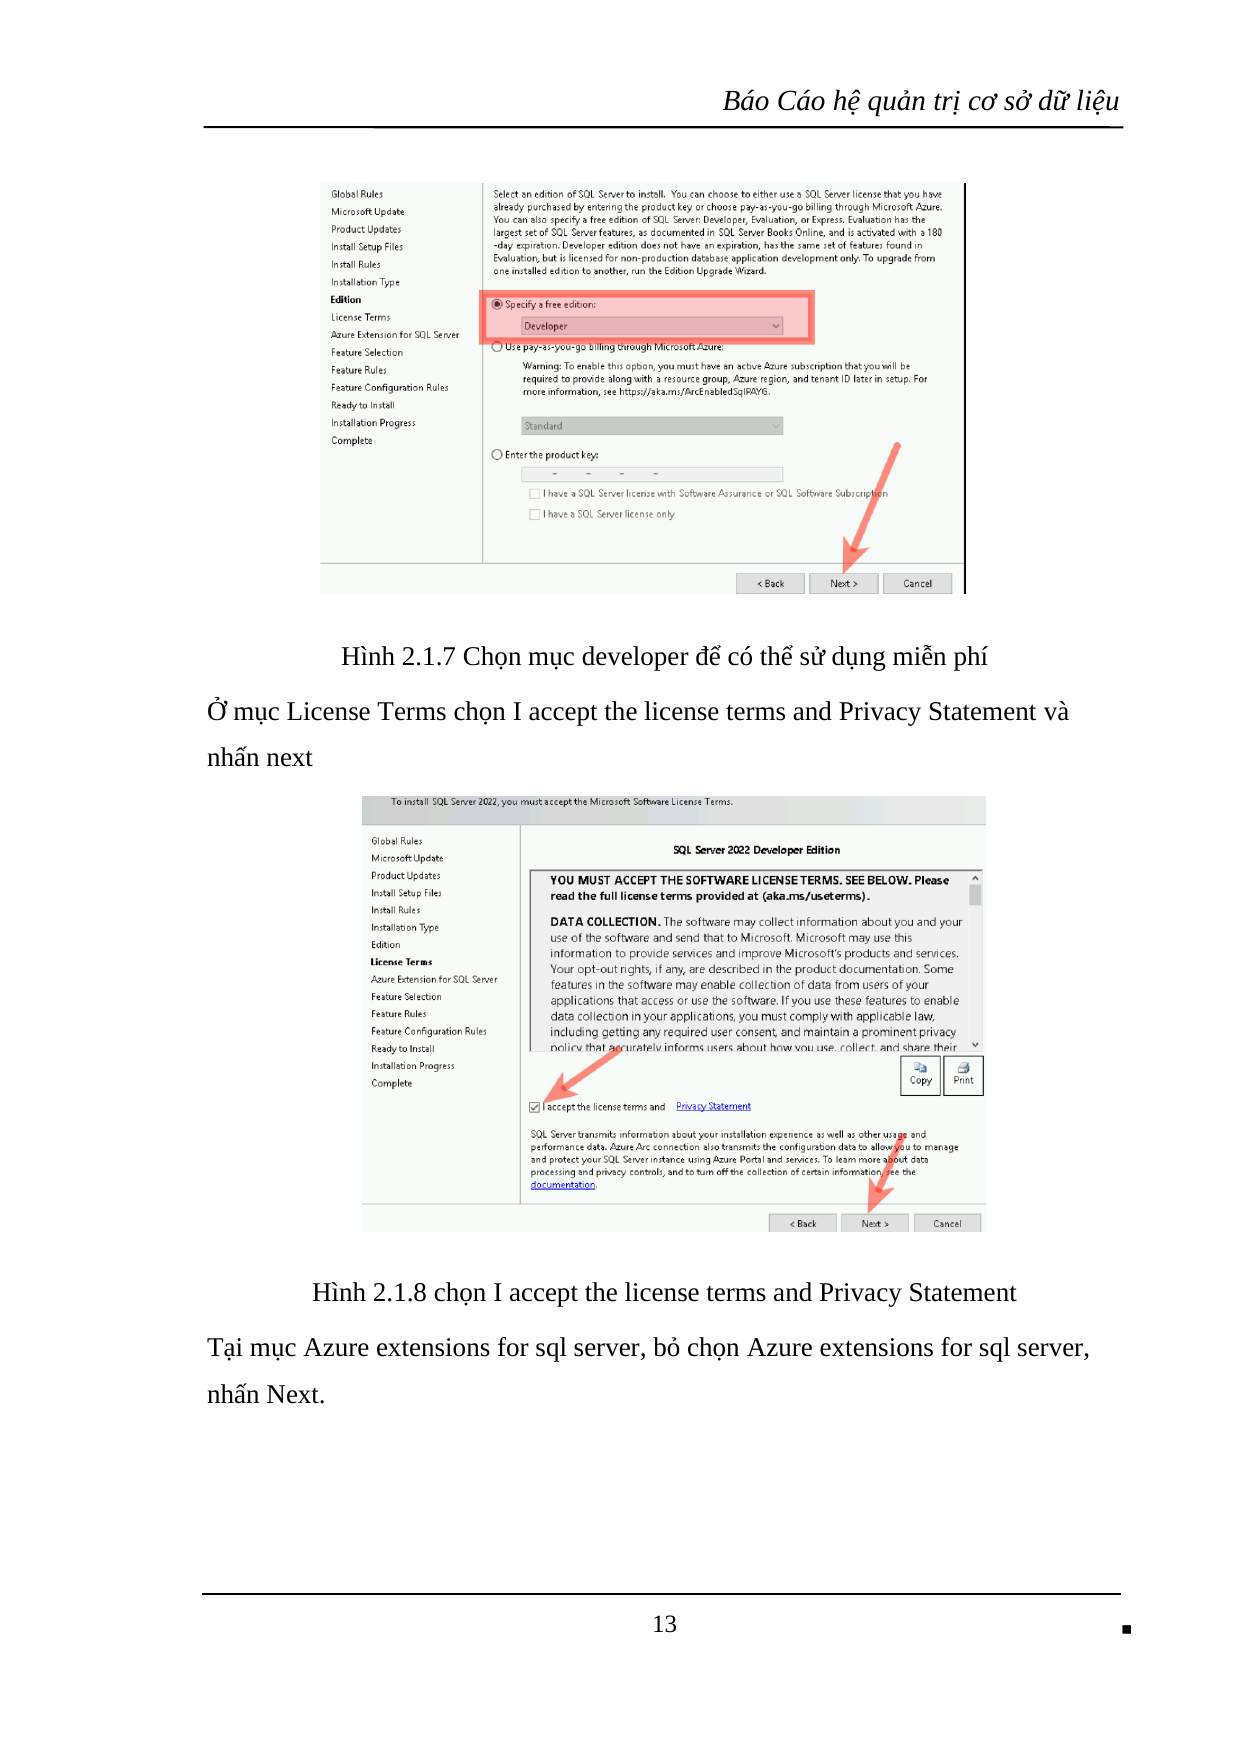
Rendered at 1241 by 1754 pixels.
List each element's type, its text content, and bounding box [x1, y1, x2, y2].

text Tại mục Azure extensions for sql server, bỏ chọn Azure extensions for sql server, nhấn Next. [207, 1331, 1122, 1409]
subtitle Hình 2.1.8 chọn I accept the license terms and Privacy Statement [207, 1276, 1122, 1308]
picture [318, 183, 1011, 596]
subtitle Hình 2.1.7 Chọn mục developer để có thể sử dụng miễn phí [207, 640, 1122, 671]
text Ở mục License Terms chọn I accept the license terms and Privacy Statement và nhấn next [207, 695, 1122, 773]
picture [342, 796, 987, 1232]
